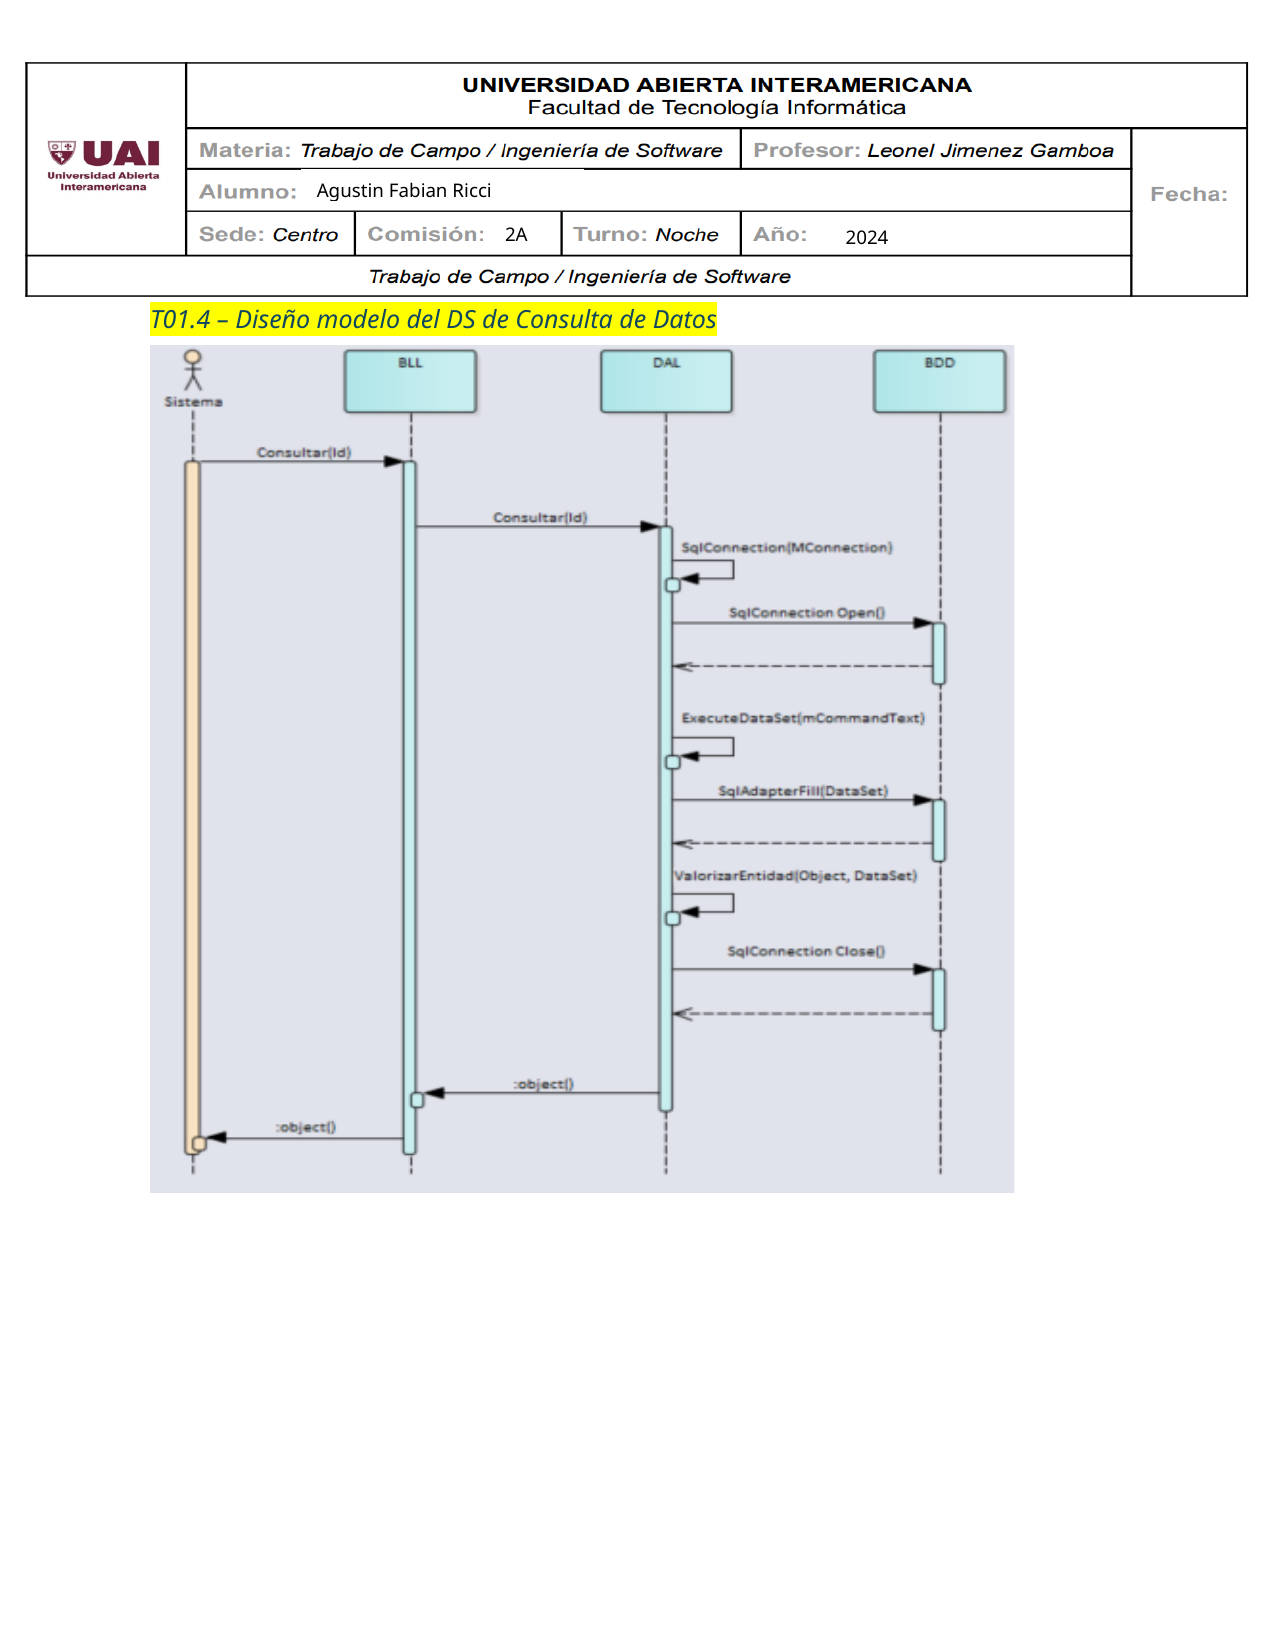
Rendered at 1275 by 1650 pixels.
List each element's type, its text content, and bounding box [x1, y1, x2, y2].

subtitle T01.4 – Diseño modelo del DS de Consulta de Datos [150, 150, 1125, 336]
picture [150, 345, 1015, 1193]
picture [19, 60, 1249, 297]
